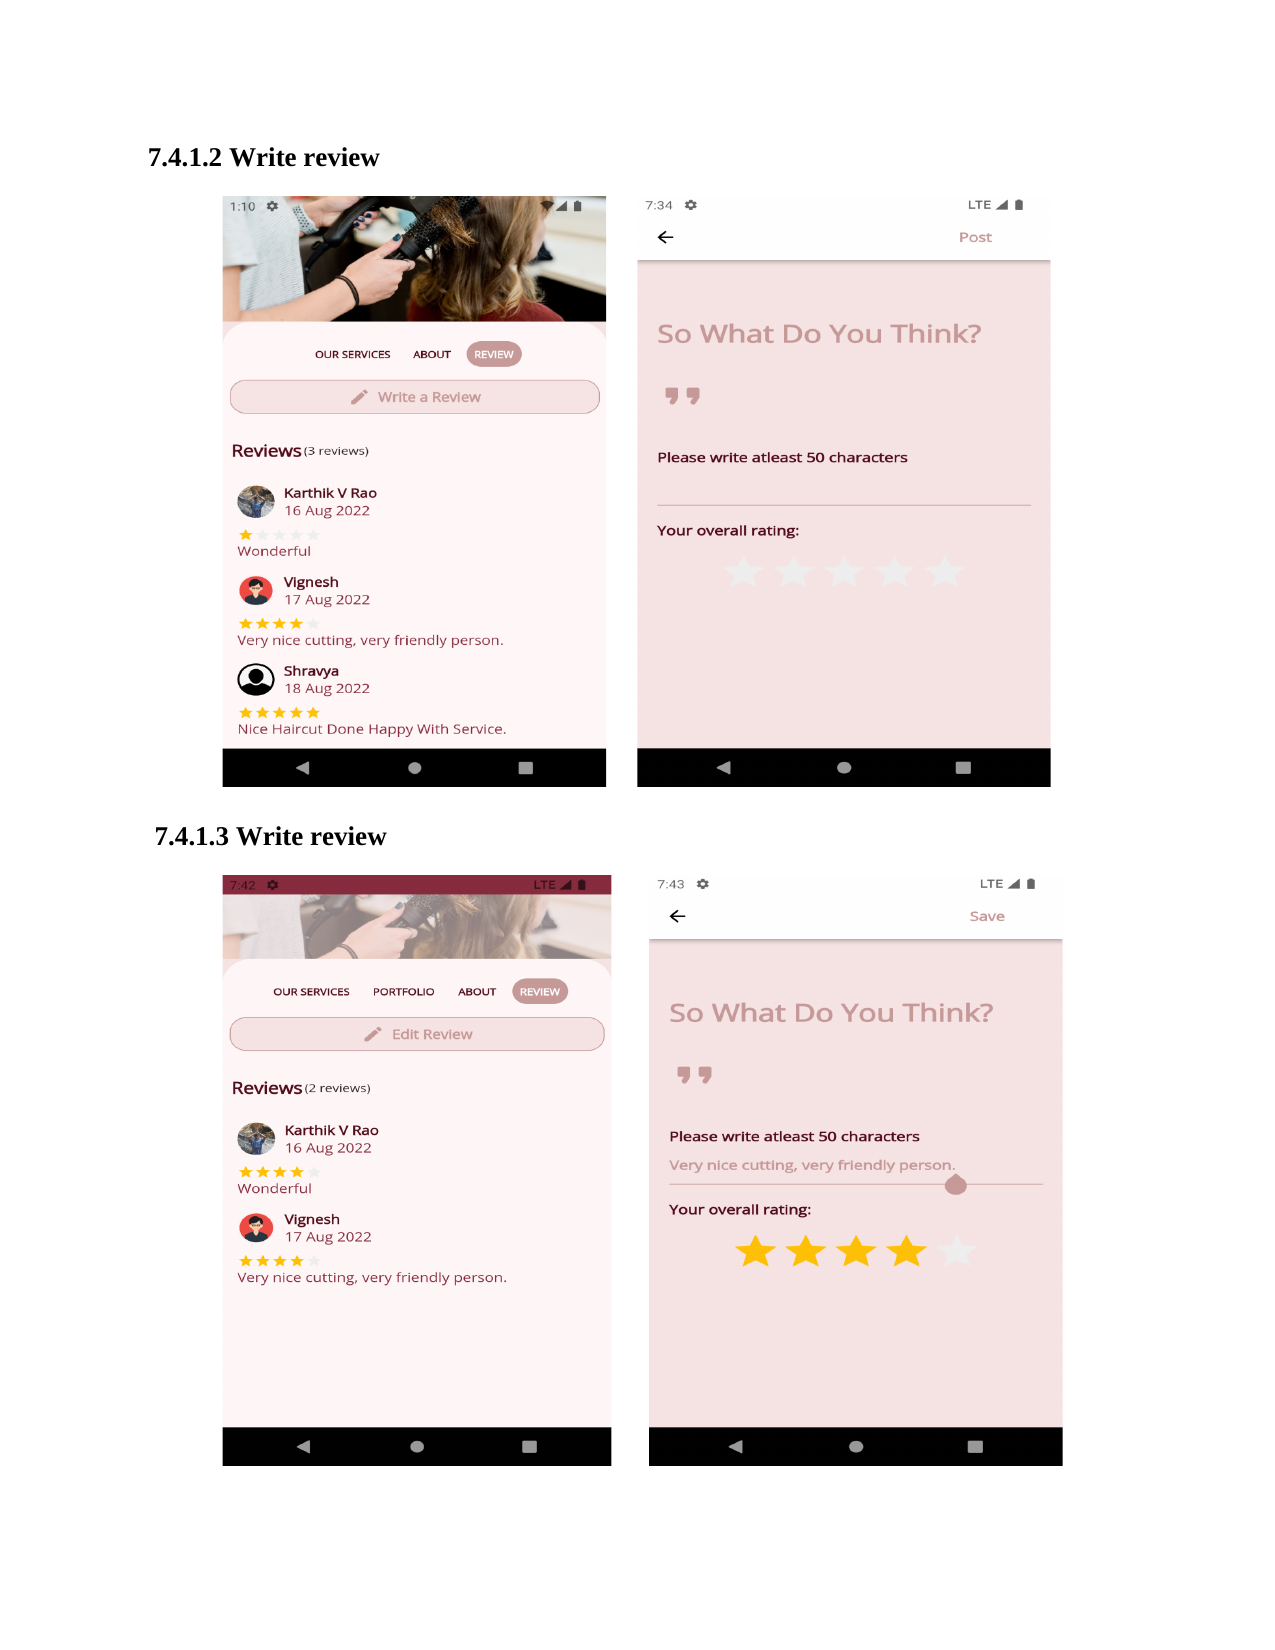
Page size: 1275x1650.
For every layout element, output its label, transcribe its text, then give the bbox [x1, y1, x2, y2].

picture [649, 875, 1063, 1466]
subtitle 7.4.1.3 Write review [148, 820, 1157, 851]
picture [637, 196, 1051, 787]
picture [222, 196, 607, 787]
picture [222, 875, 612, 1466]
subtitle 7.4.1.2 Write review [148, 141, 1157, 172]
